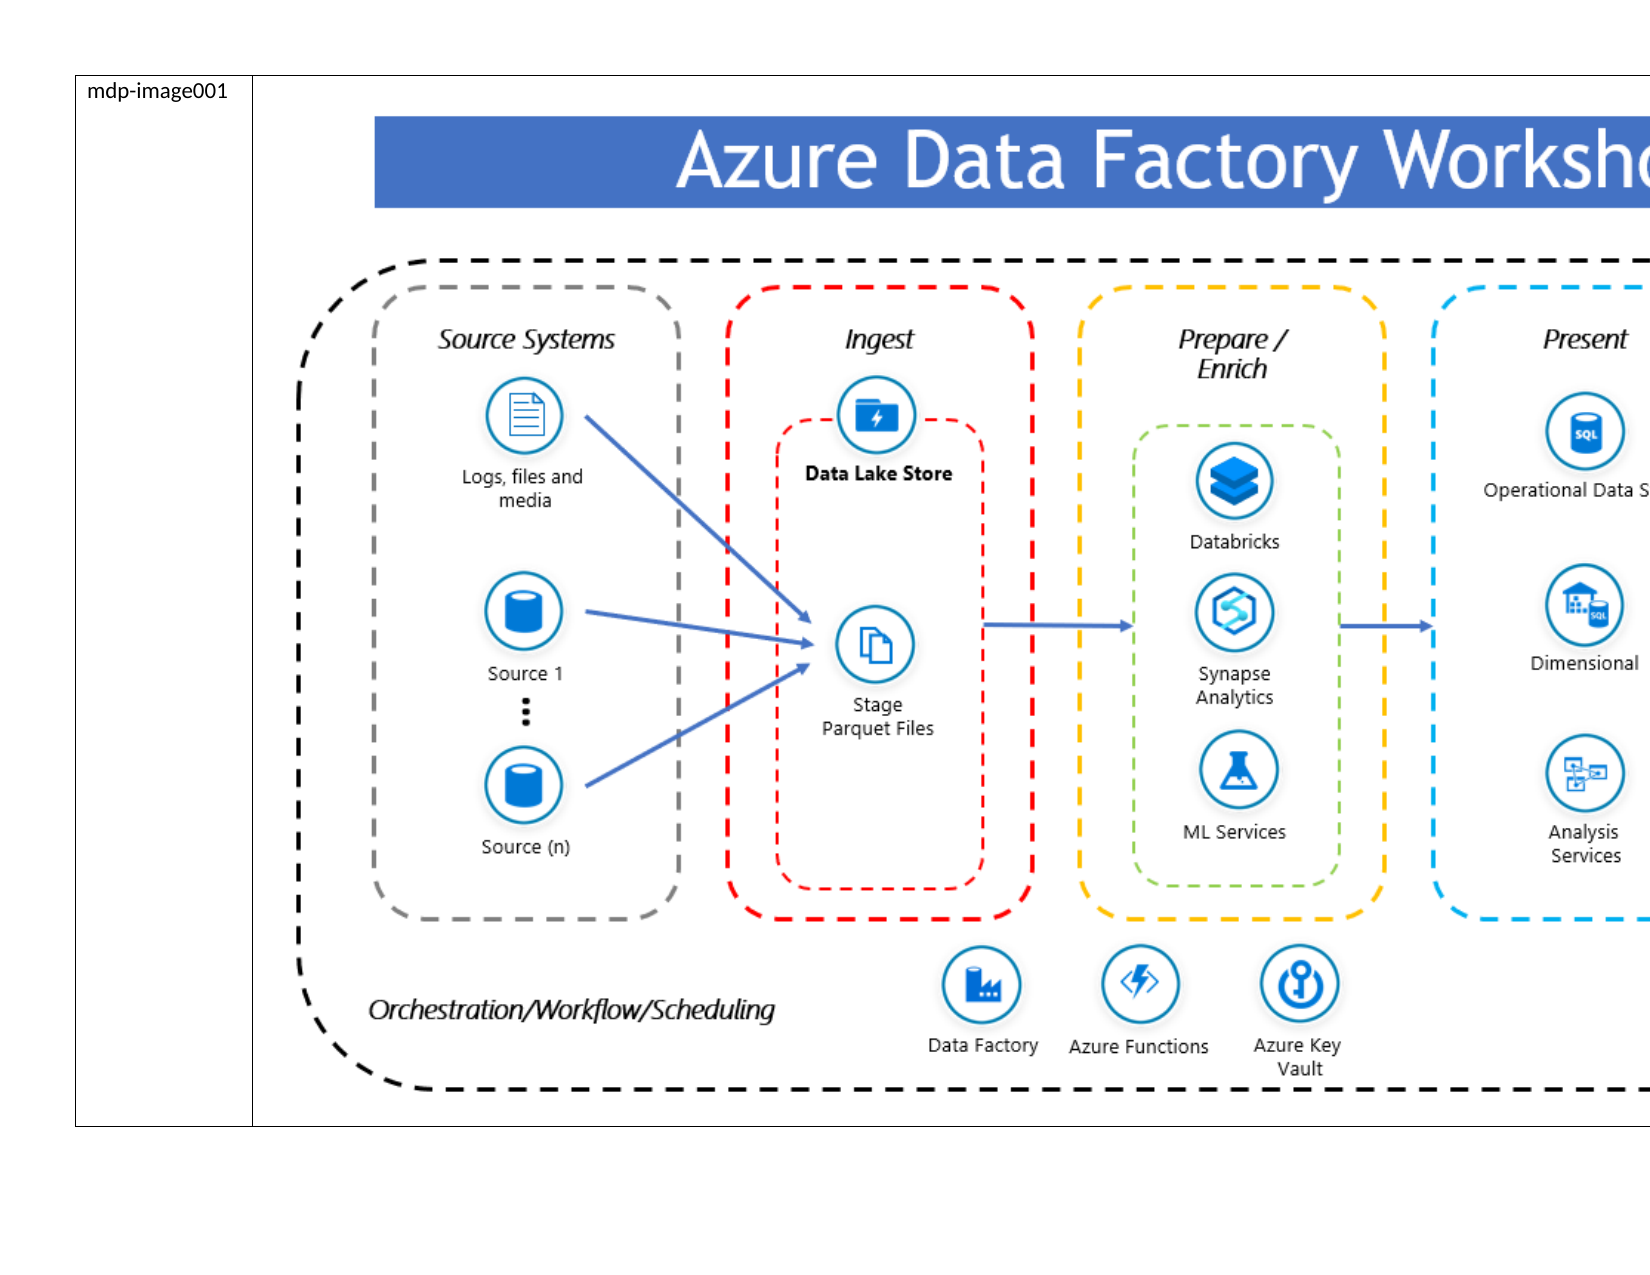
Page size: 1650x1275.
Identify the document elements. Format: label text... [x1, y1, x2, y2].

picture [264, 76, 1650, 1126]
table_cell mdp-image001 [76, 76, 252, 1126]
table_cell [253, 76, 264, 1126]
